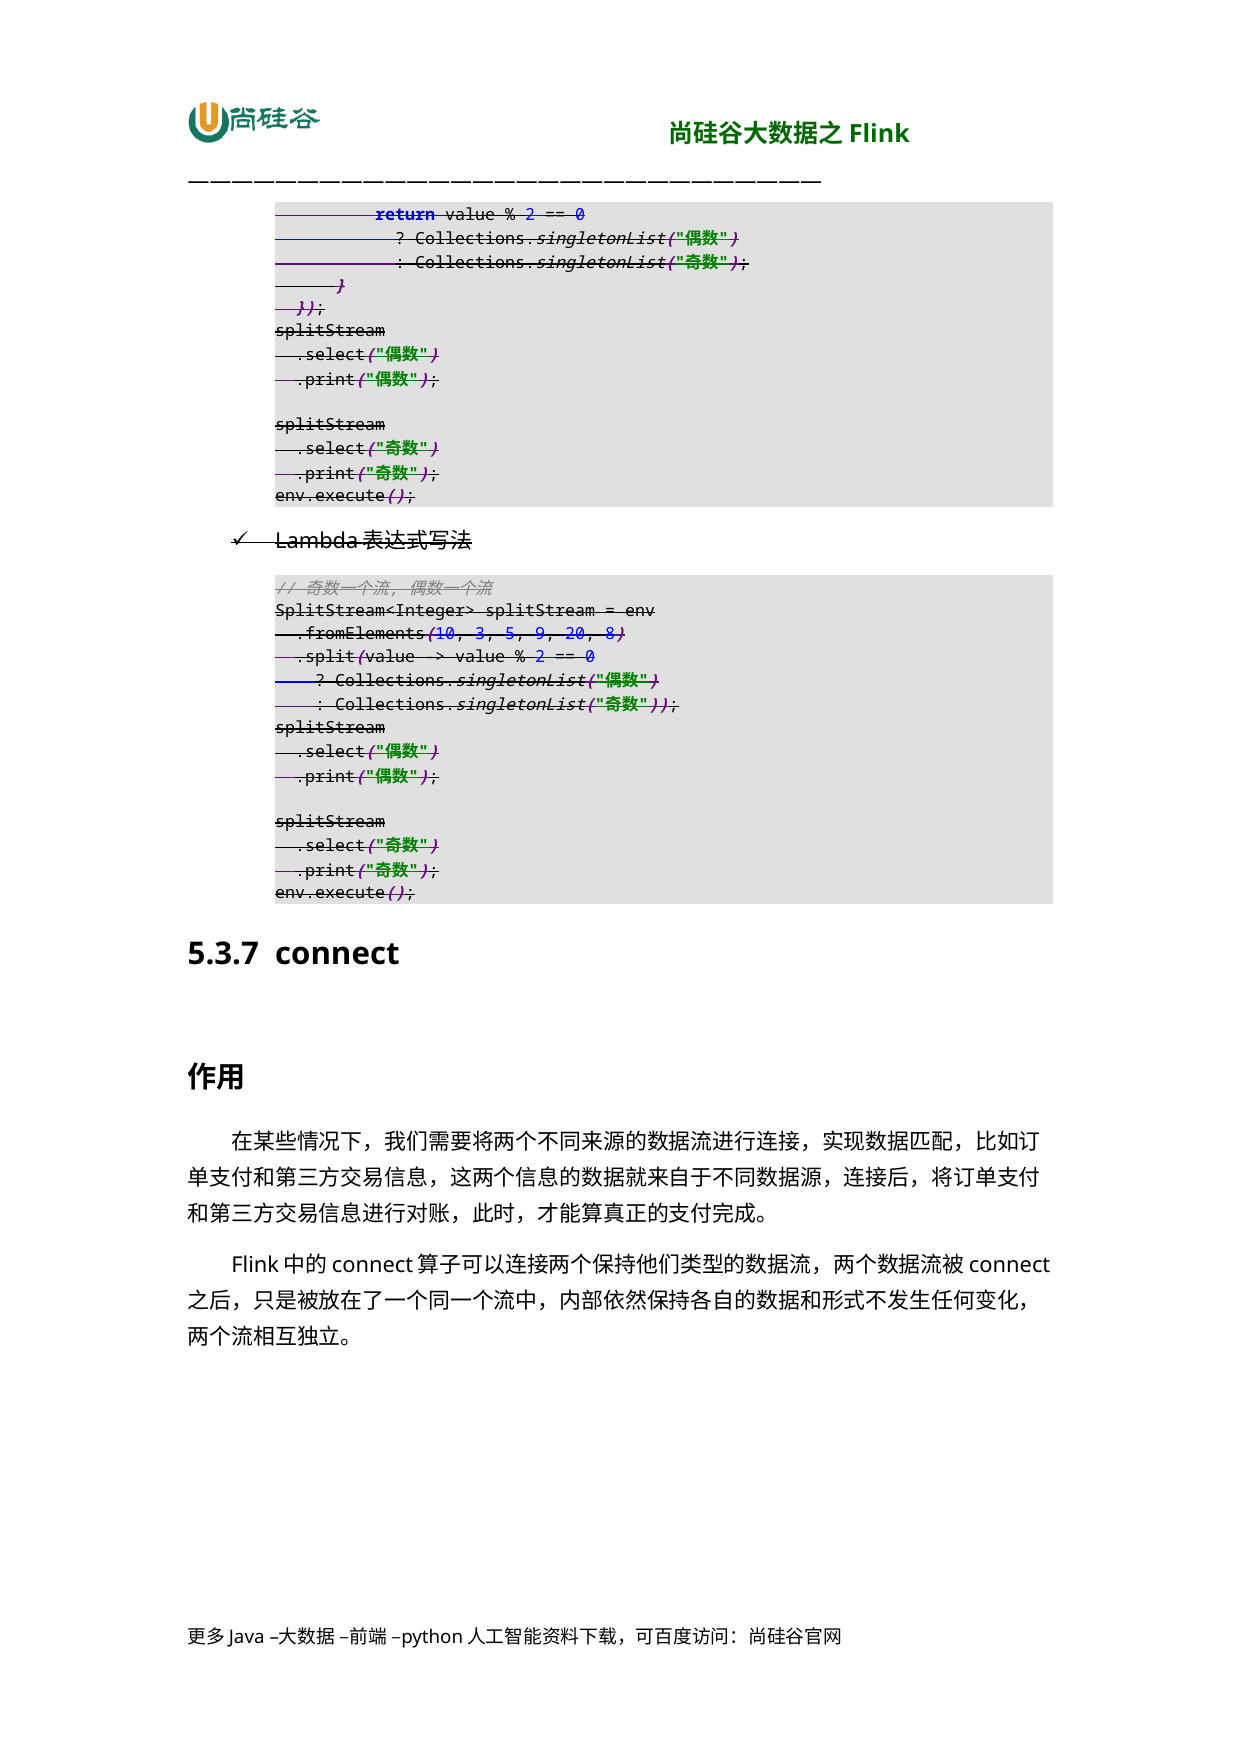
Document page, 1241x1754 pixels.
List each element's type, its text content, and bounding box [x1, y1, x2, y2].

text 在某些情况下，我们需要将两个不同来源的数据流进行连接，实现数据匹配，比如订单支付和第三方交易信息，这两个信息的数据就来自于不同数据源，连接后，将订单支付和第三方交易信息进行对账，此时，才能算真正的支付完成。 [187, 1124, 1053, 1228]
picture [187, 101, 320, 143]
text 作用 [187, 1043, 1042, 1108]
text Flink中的connect算子可以连接两个保持他们类型的数据流，两个数据流被connect之后，只是被放在了一个同一个流中，内部依然保持各自的数据和形式不发生任何变化，两个流相互独立。 [187, 1247, 1053, 1351]
list Lambda表达式写法 [231, 523, 1053, 555]
text // 奇数一个流, 偶数一个流 SplitStream<Integer> splitStream = env .fromElements(10, 3, 5, 9, 20, 8) .split(value -> value % 2 == 0 ? Collections.singletonList("偶数") : Collections.singletonList("奇数")); splitStream .select("偶数") .print("偶数"); splitStream .select("奇数") .print("奇数"); env.execute(); [275, 575, 1053, 904]
subtitle connect [187, 920, 1053, 985]
